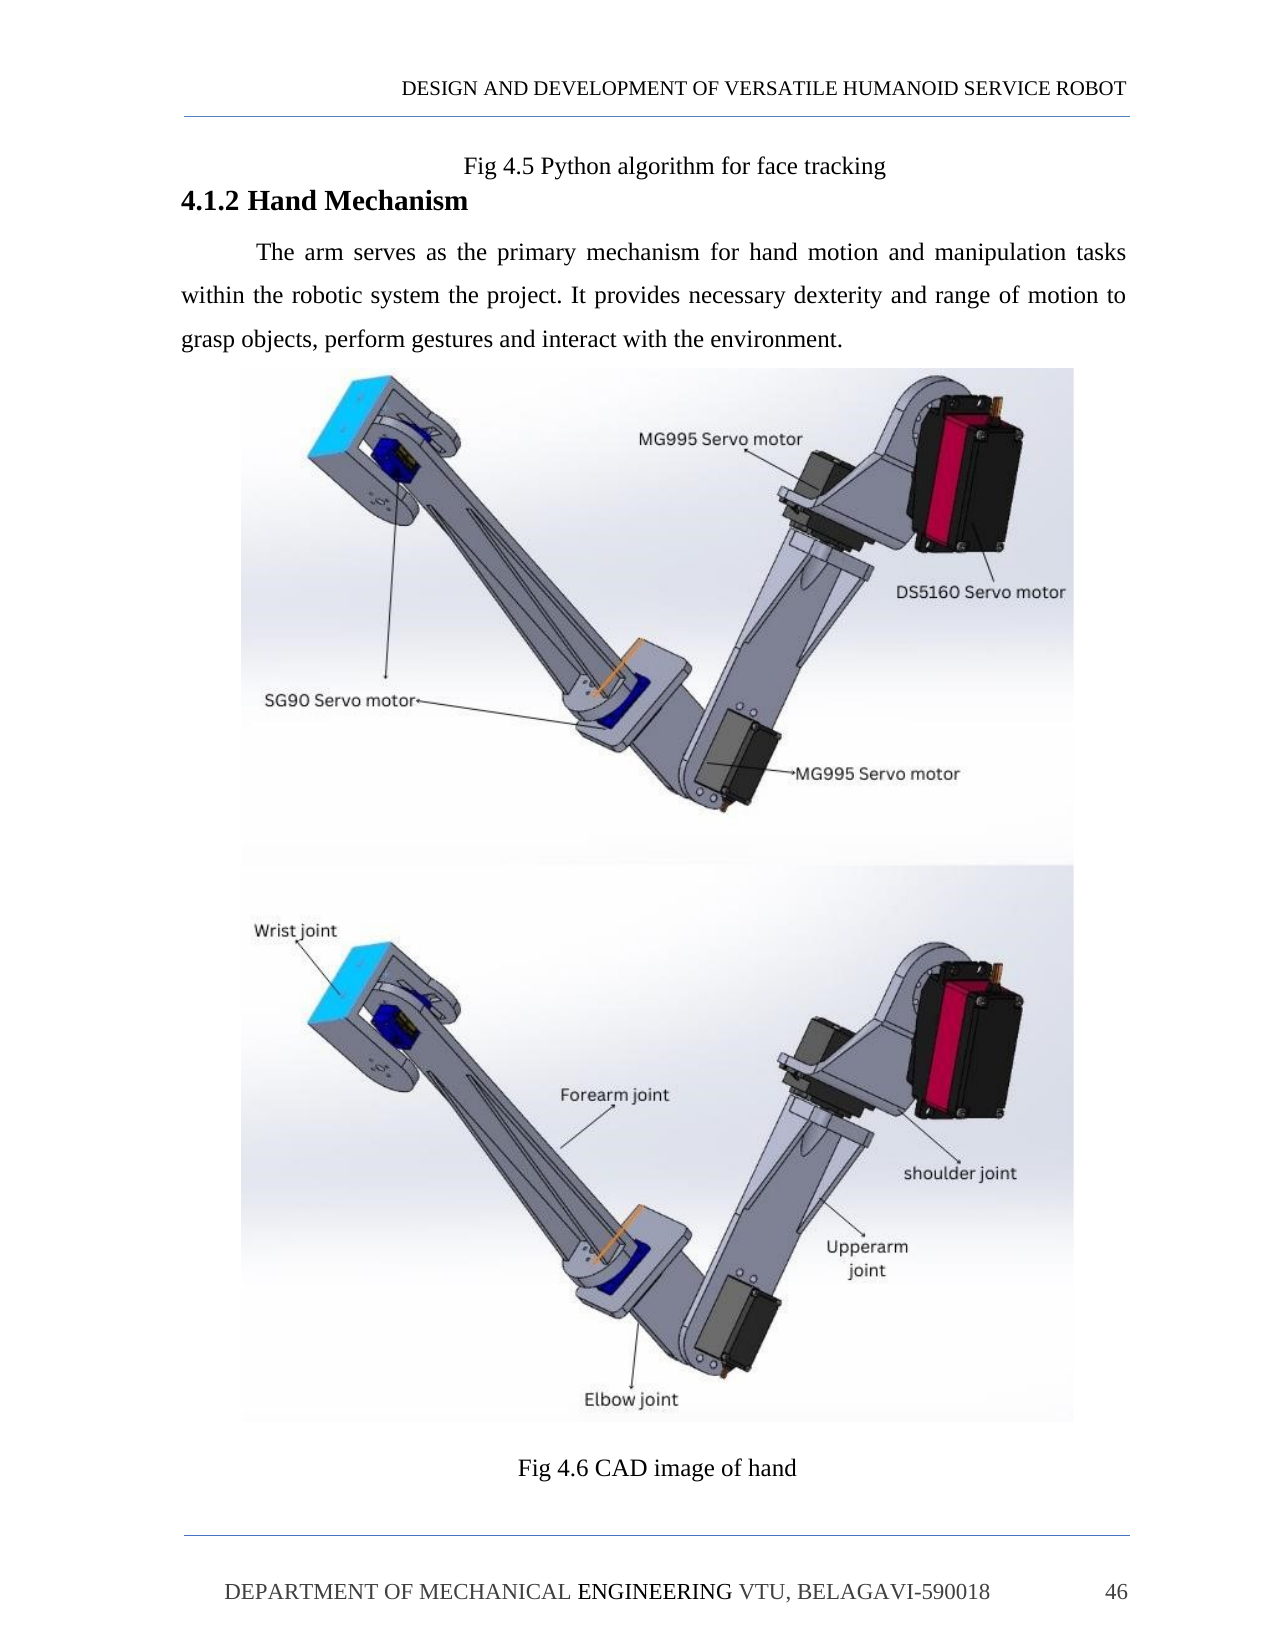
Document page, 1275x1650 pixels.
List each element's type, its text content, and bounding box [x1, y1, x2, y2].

text Fig 4.6 CAD image of hand [213, 1453, 1102, 1482]
picture [241, 368, 1074, 1422]
subtitle 4.1.2 Hand Mechanism [181, 183, 1124, 216]
text The arm serves as the primary mechanism for hand motion and manipulation tasks within the robotic system the project. It provides necessary dexterity and range of motion to grasp objects, perform gestures and interact with the environment. [181, 237, 1127, 353]
text Fig 4.5 Python algorithm for face tracking [181, 151, 1169, 180]
